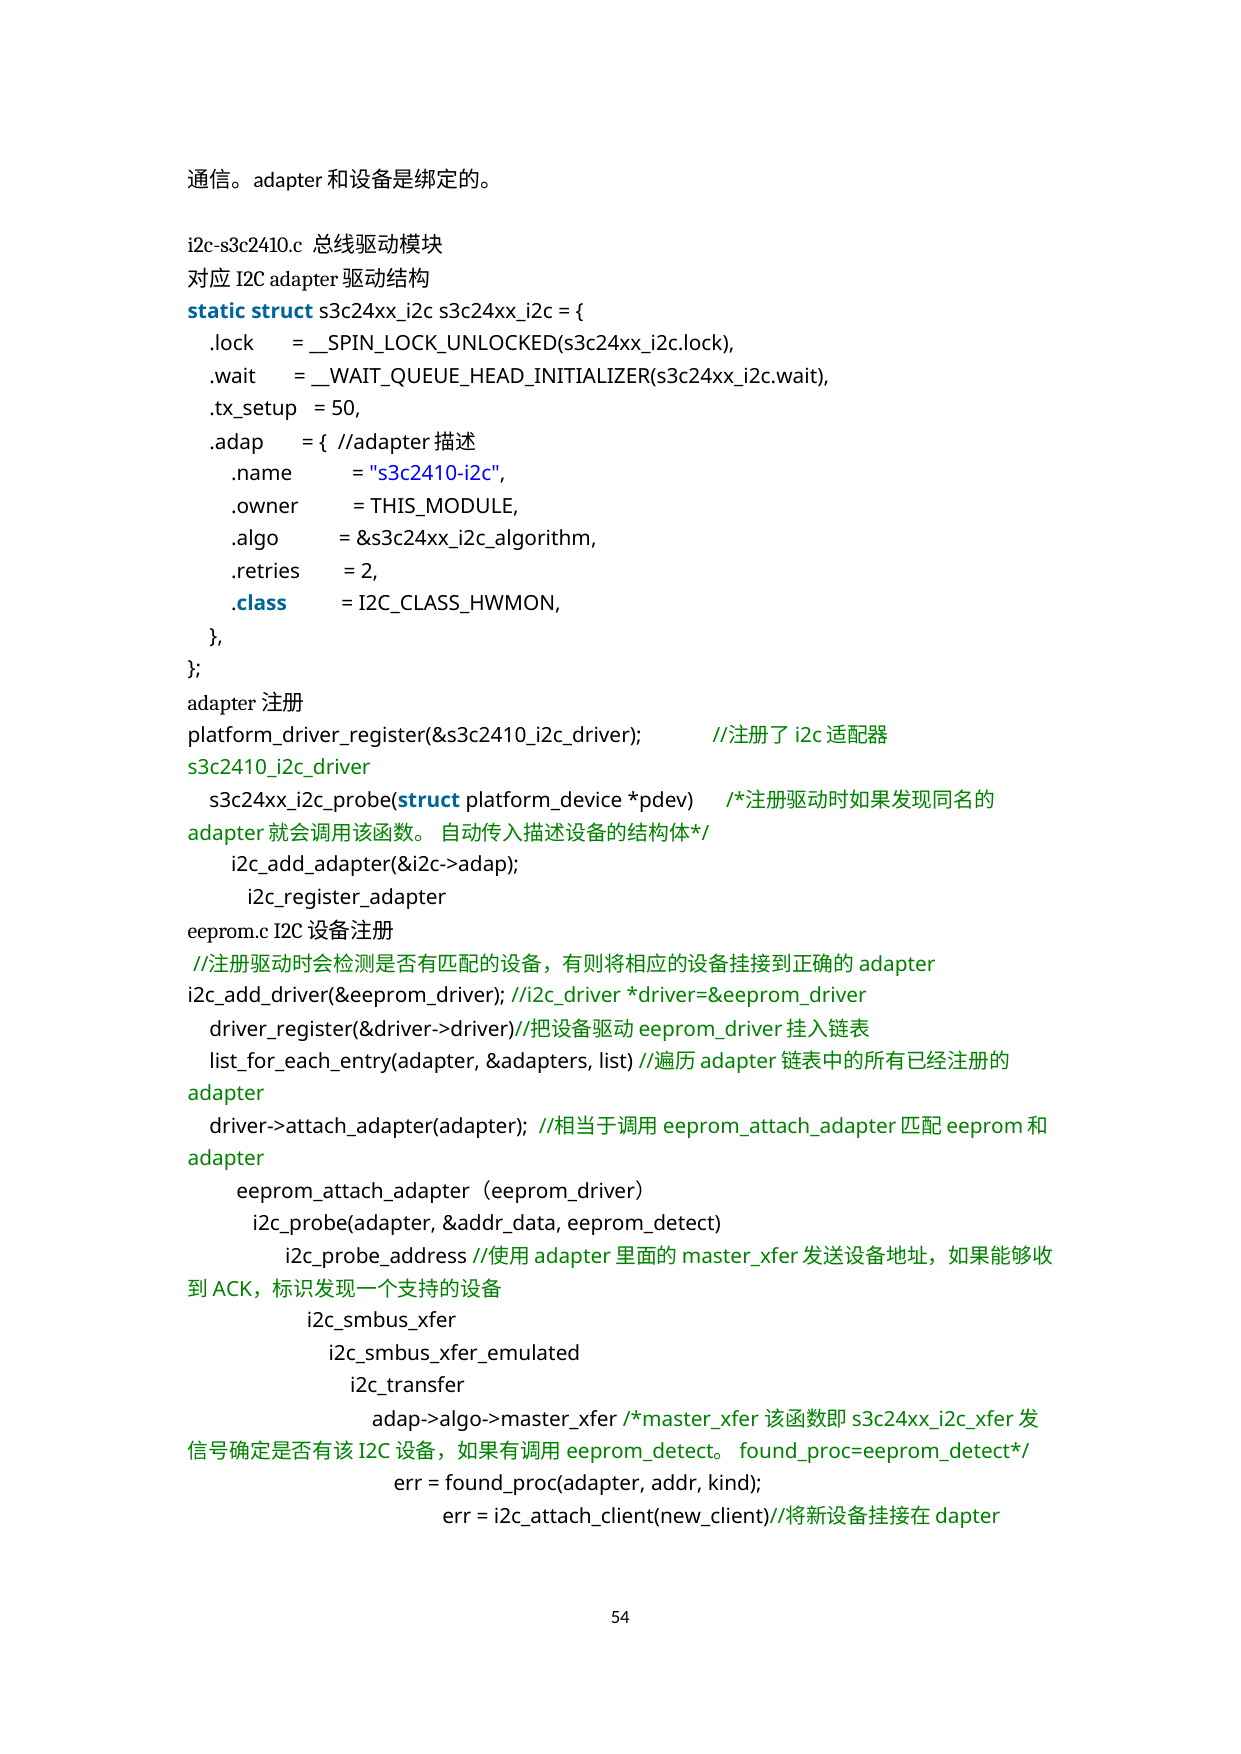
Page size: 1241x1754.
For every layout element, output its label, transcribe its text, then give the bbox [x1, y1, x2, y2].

text i2c_add_driver(&eeprom_driver); //i2c_driver *driver=&eeprom_driver [187, 979, 1053, 1011]
text i2c_smbus_xfer_emulated [187, 1336, 1053, 1369]
text }; [187, 652, 1053, 684]
subtitle eeprom.c I2C设备注册 [187, 913, 1053, 945]
subtitle i2c-s3c2410.c 总线驱动模块 [187, 227, 1053, 259]
text .adap = { //adapter描述 [187, 424, 1053, 457]
text platform_driver_register(&s3c2410_i2c_driver); //注册了i2c适配器s3c2410_i2c_driver [187, 718, 1053, 783]
text .owner = THIS_MODULE, [187, 489, 1053, 522]
text i2c_register_adapter [187, 880, 1053, 913]
text driver_register(&driver->driver)//把设备驱动eeprom_driver挂入链表 [187, 1011, 1053, 1044]
text adap->algo->master_xfer /*master_xfer 该函数即s3c24xx_i2c_xfer发信号确定是否有该I2C设备，如果有调用 eeprom_detect。 found_proc=eeprom_detect*/ [187, 1401, 1053, 1466]
text i2c_probe_address //使用adapter里面的master_xfer发送设备地址，如果能够收到ACK，标识发现一个支持的设备 [187, 1239, 1053, 1304]
text .lock = __SPIN_LOCK_UNLOCKED(s3c24xx_i2c.lock), [187, 327, 1053, 359]
text }, [187, 619, 1053, 652]
text .name = "s3c2410-i2c", [187, 457, 1053, 489]
text //注册驱动时会检测是否有匹配的设备，有则将相应的设备挂接到正确的adapter [187, 946, 1053, 979]
text .algo = &s3c24xx_i2c_algorithm, [187, 522, 1053, 554]
text list_for_each_entry(adapter, &adapters, list) //遍历adapter链表中的所有已经注册的adapter [187, 1044, 1053, 1109]
text i2c_probe(adapter, &addr_data, eeprom_detect) [187, 1206, 1053, 1239]
text static struct s3c24xx_i2c s3c24xx_i2c = { [187, 294, 1053, 327]
text .wait = __WAIT_QUEUE_HEAD_INITIALIZER(s3c24xx_i2c.wait), [187, 359, 1053, 392]
text i2c_transfer [187, 1369, 1053, 1401]
text .tx_setup = 50, [187, 392, 1053, 424]
text .retries = 2, [187, 554, 1053, 587]
subtitle adapter 注册 [187, 684, 1053, 717]
text s3c24xx_i2c_probe(struct platform_device *pdev) /*注册驱动时如果发现同名的adapter就会调用该函数。 自动传入描述设备的结构体*/ [187, 783, 1053, 848]
text err = i2c_attach_client(new_client)//将新设备挂接在dapter [187, 1499, 1053, 1531]
text i2c_smbus_xfer [187, 1304, 1053, 1336]
text i2c_add_adapter(&i2c->adap); [187, 848, 1053, 880]
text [187, 162, 1053, 194]
text err = found_proc(adapter, addr, kind); [187, 1466, 1053, 1499]
text .class = I2C_CLASS_HWMON, [187, 587, 1053, 619]
subtitle 对应I2C adapter驱动结构 [187, 261, 1053, 293]
text eeprom_attach_adapter（eeprom_driver） [187, 1174, 1053, 1206]
text driver->attach_adapter(adapter); //相当于调用eeprom_attach_adapter匹配eeprom和adapter [187, 1109, 1053, 1174]
